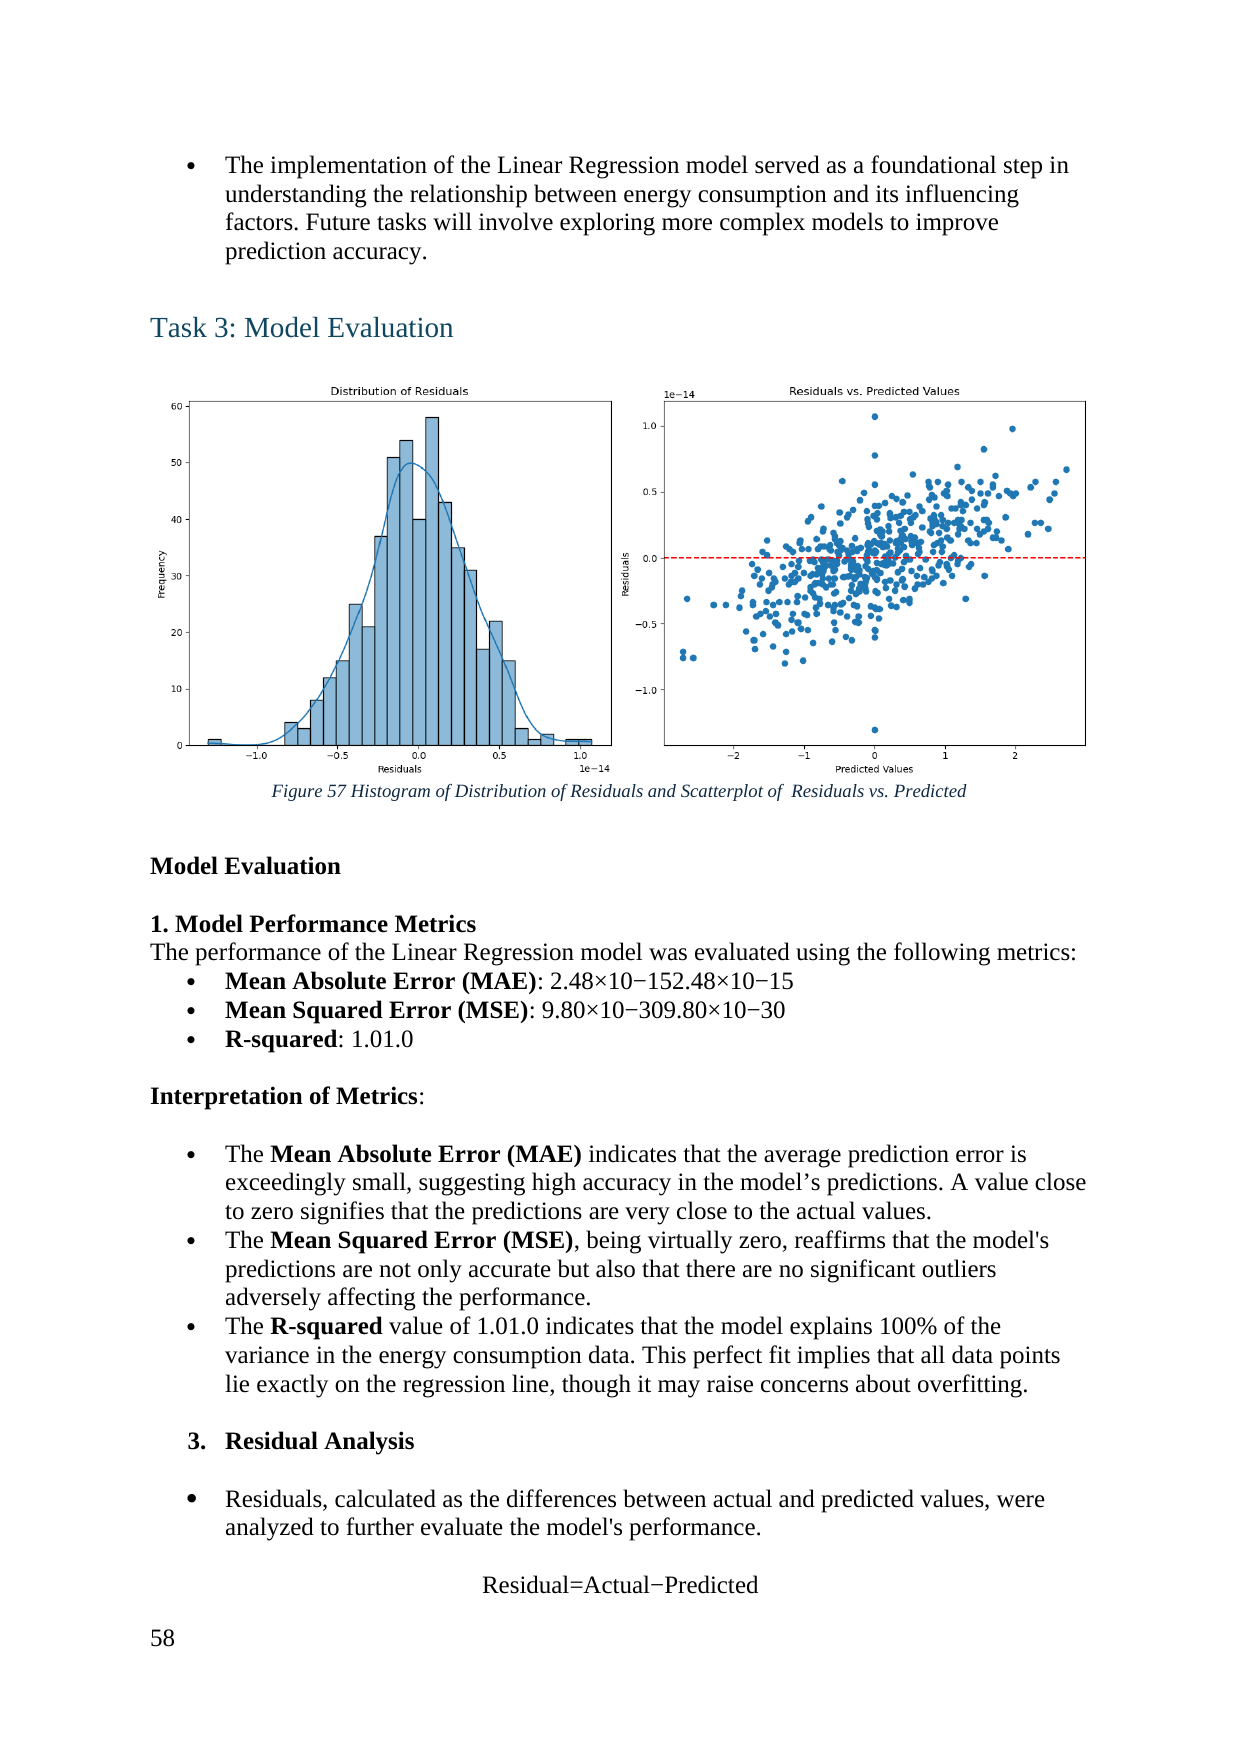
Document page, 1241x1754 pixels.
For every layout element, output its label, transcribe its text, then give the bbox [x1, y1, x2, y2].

list Residuals, calculated as the differences between actual and predicted values, were analyzed to further evaluate the model's performance. [187, 1484, 1090, 1541]
text Model Evaluation [150, 851, 1090, 880]
list Mean Squared Error (MSE): 9.80×10−309.80×10−30 [187, 995, 1090, 1024]
text 1. Model Performance Metrics [150, 909, 1090, 937]
list The Mean Squared Error (MSE), being virtually zero, reaffirms that the model's predictions are not only accurate but also that there are no significant outliers adversely affecting the performance. [187, 1225, 1090, 1311]
subtitle Task 3: Model Evaluation [150, 310, 1090, 344]
list Mean Absolute Error (MAE): 2.48×10−152.48×10−15 [187, 966, 1090, 995]
list R-squared: 1.01.0 [187, 1024, 1090, 1052]
list The implementation of the Linear Regression model served as a foundational step in understanding the relationship between energy consumption and its influencing factors. Future tasks will involve exploring more complex models to improve prediction accuracy. [187, 150, 1090, 265]
list Residual Analysis [187, 1426, 1090, 1455]
text Interpretation of Metrics: [150, 1081, 1090, 1110]
picture [150, 381, 1091, 781]
text Residual=Actual−Predicted [150, 1570, 1090, 1599]
text The performance of the Linear Regression model was evaluated using the following metrics: [150, 937, 1090, 966]
list The R-squared value of 1.01.0 indicates that the model explains 100% of the variance in the energy consumption data. This perfect fit implies that all data points lie exactly on the regression line, though it may raise concerns about overfitting. [187, 1311, 1090, 1397]
list The Mean Absolute Error (MAE) indicates that the average prediction error is exceedingly small, suggesting high accuracy in the model’s predictions. A value close to zero signifies that the predictions are very close to the actual values. [187, 1139, 1090, 1225]
